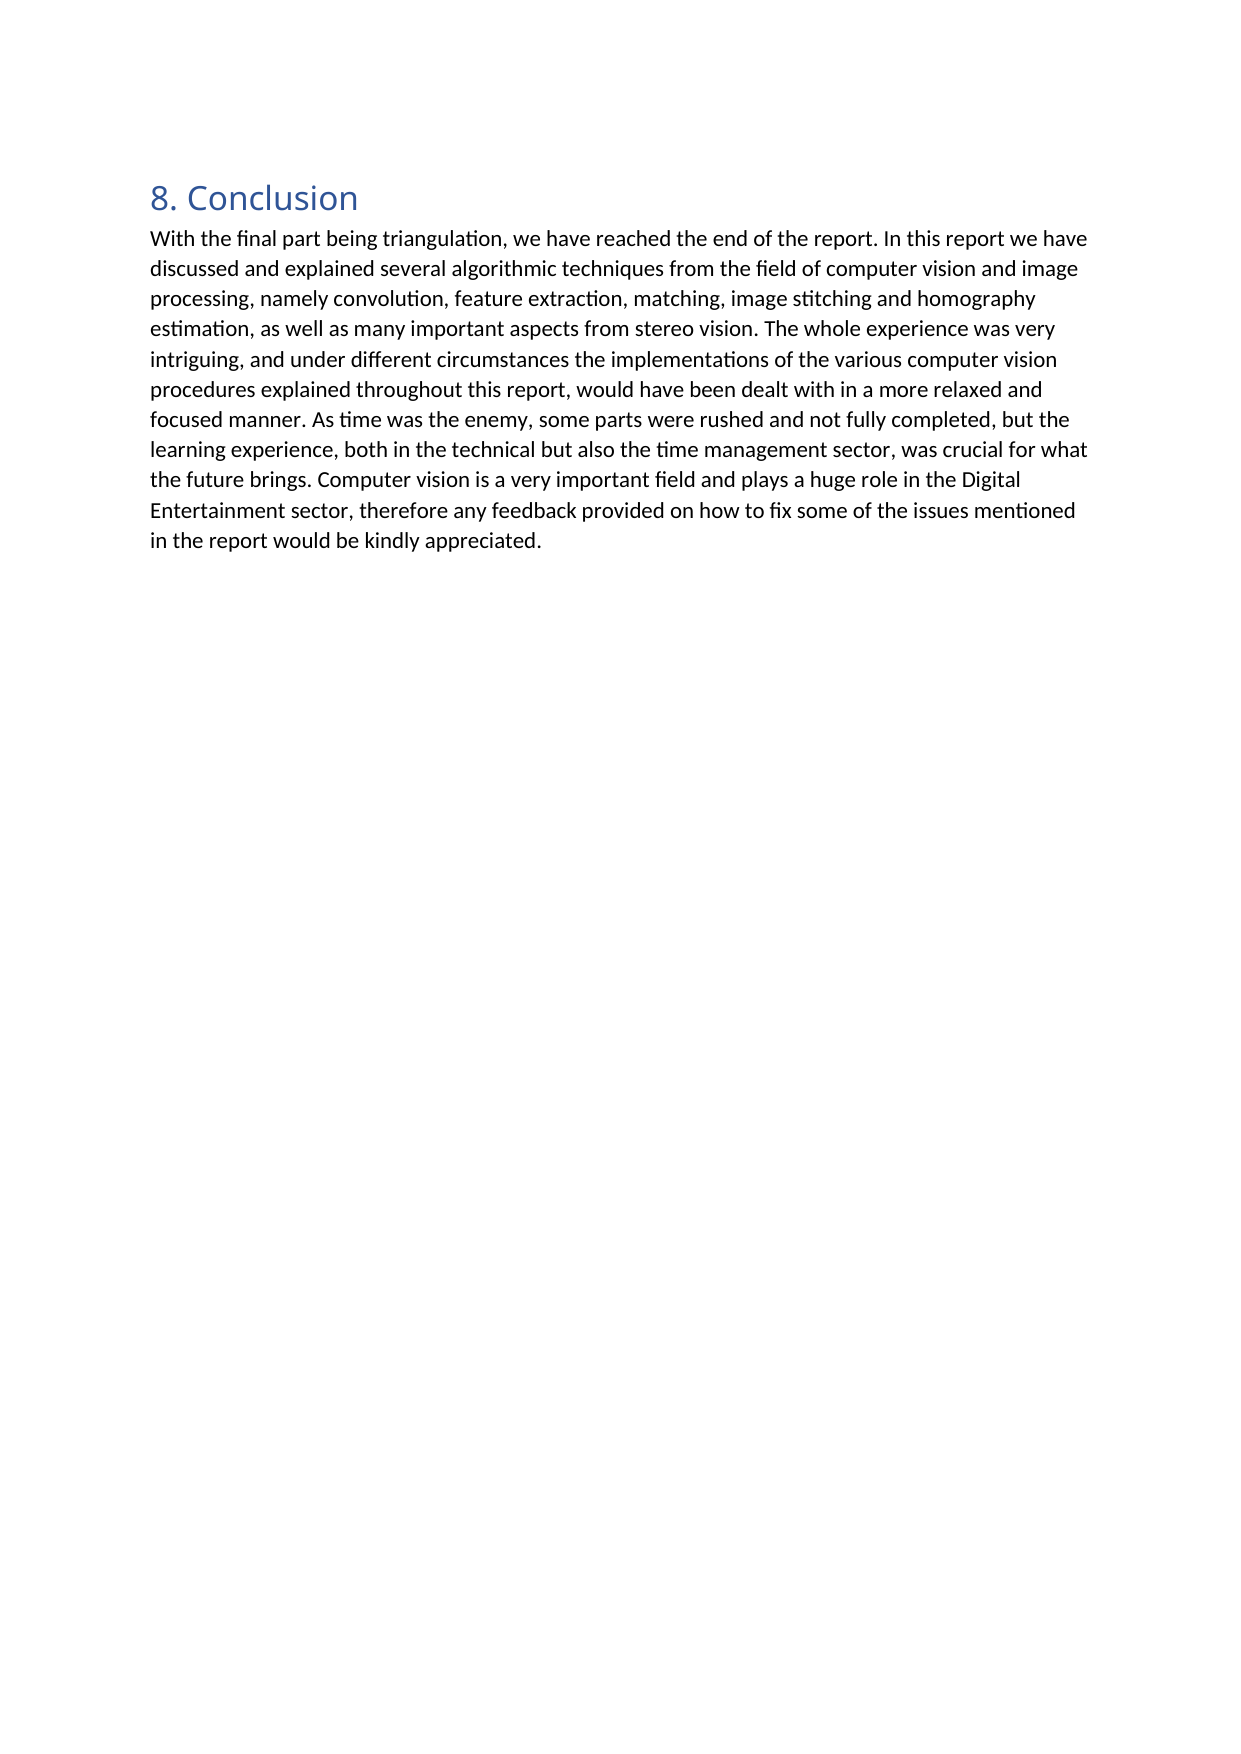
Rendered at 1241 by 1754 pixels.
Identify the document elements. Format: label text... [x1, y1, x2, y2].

text With the final part being triangulation, we have reached the end of the report. In this report we have discussed and explained several algorithmic techniques from the field of computer vision and image processing, namely convolution, feature extraction, matching, image stitching and homography estimation, as well as many important aspects from stereo vision. The whole experience was very intriguing, and under different circumstances the implementations of the various computer vision procedures explained throughout this report, would have been dealt with in a more relaxed and focused manner. As time was the enemy, some parts were rushed and not fully completed, but the learning experience, both in the technical but also the time management sector, was crucial for what the future brings. Computer vision is a very important field and plays a huge role in the Digital Entertainment sector, therefore any feedback provided on how to fix some of the issues mentioned in the report would be kindly appreciated. [150, 224, 1090, 554]
subtitle 8. Conclusion [150, 175, 1090, 220]
